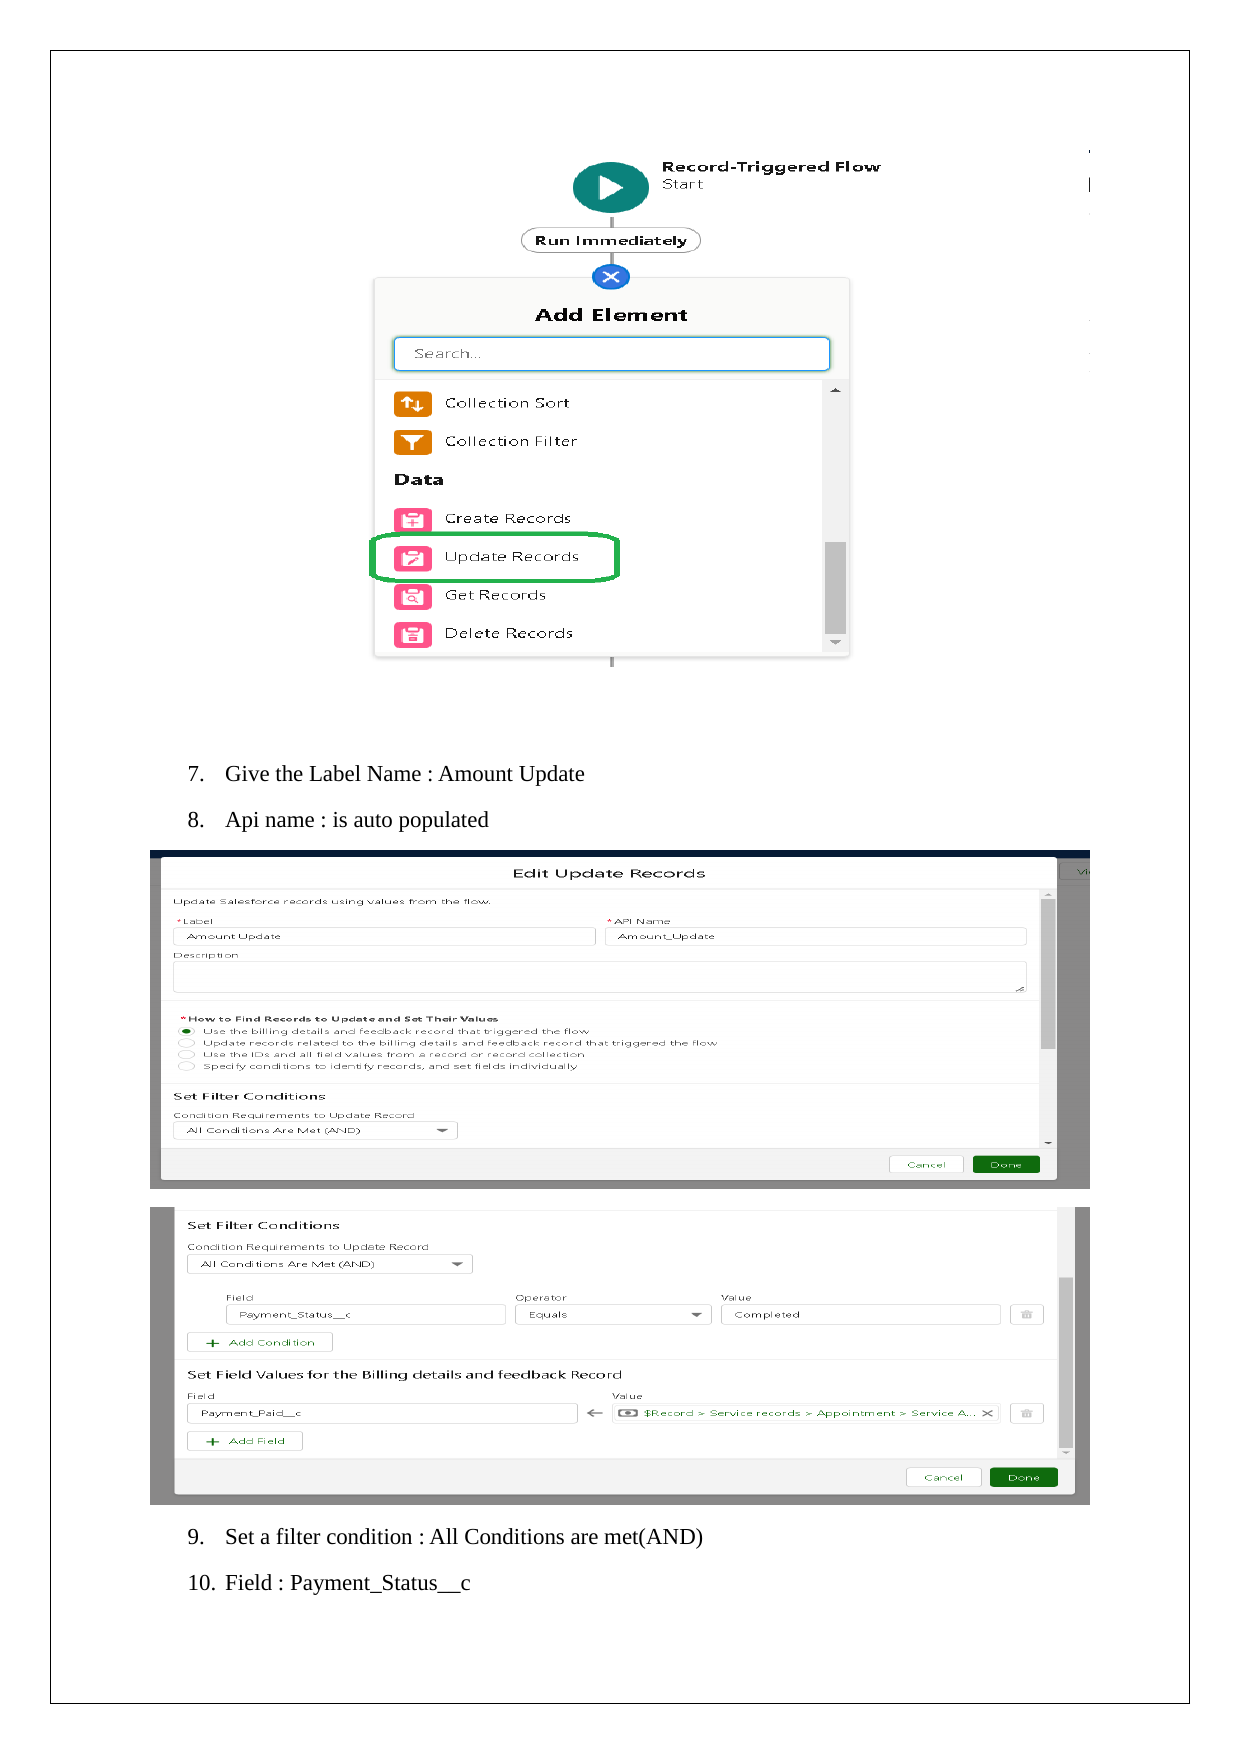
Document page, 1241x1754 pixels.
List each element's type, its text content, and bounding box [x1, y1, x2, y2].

list Give the Label Name : Amount Update [187, 761, 1090, 787]
list Field : Payment_Status__c [187, 1568, 1090, 1595]
picture [150, 850, 1090, 1189]
picture [150, 1207, 1090, 1505]
list Api name : is auto populated [187, 806, 1090, 832]
list Set a filter condition : All Conditions are met(AND) [187, 1523, 1090, 1550]
picture [150, 150, 1090, 667]
